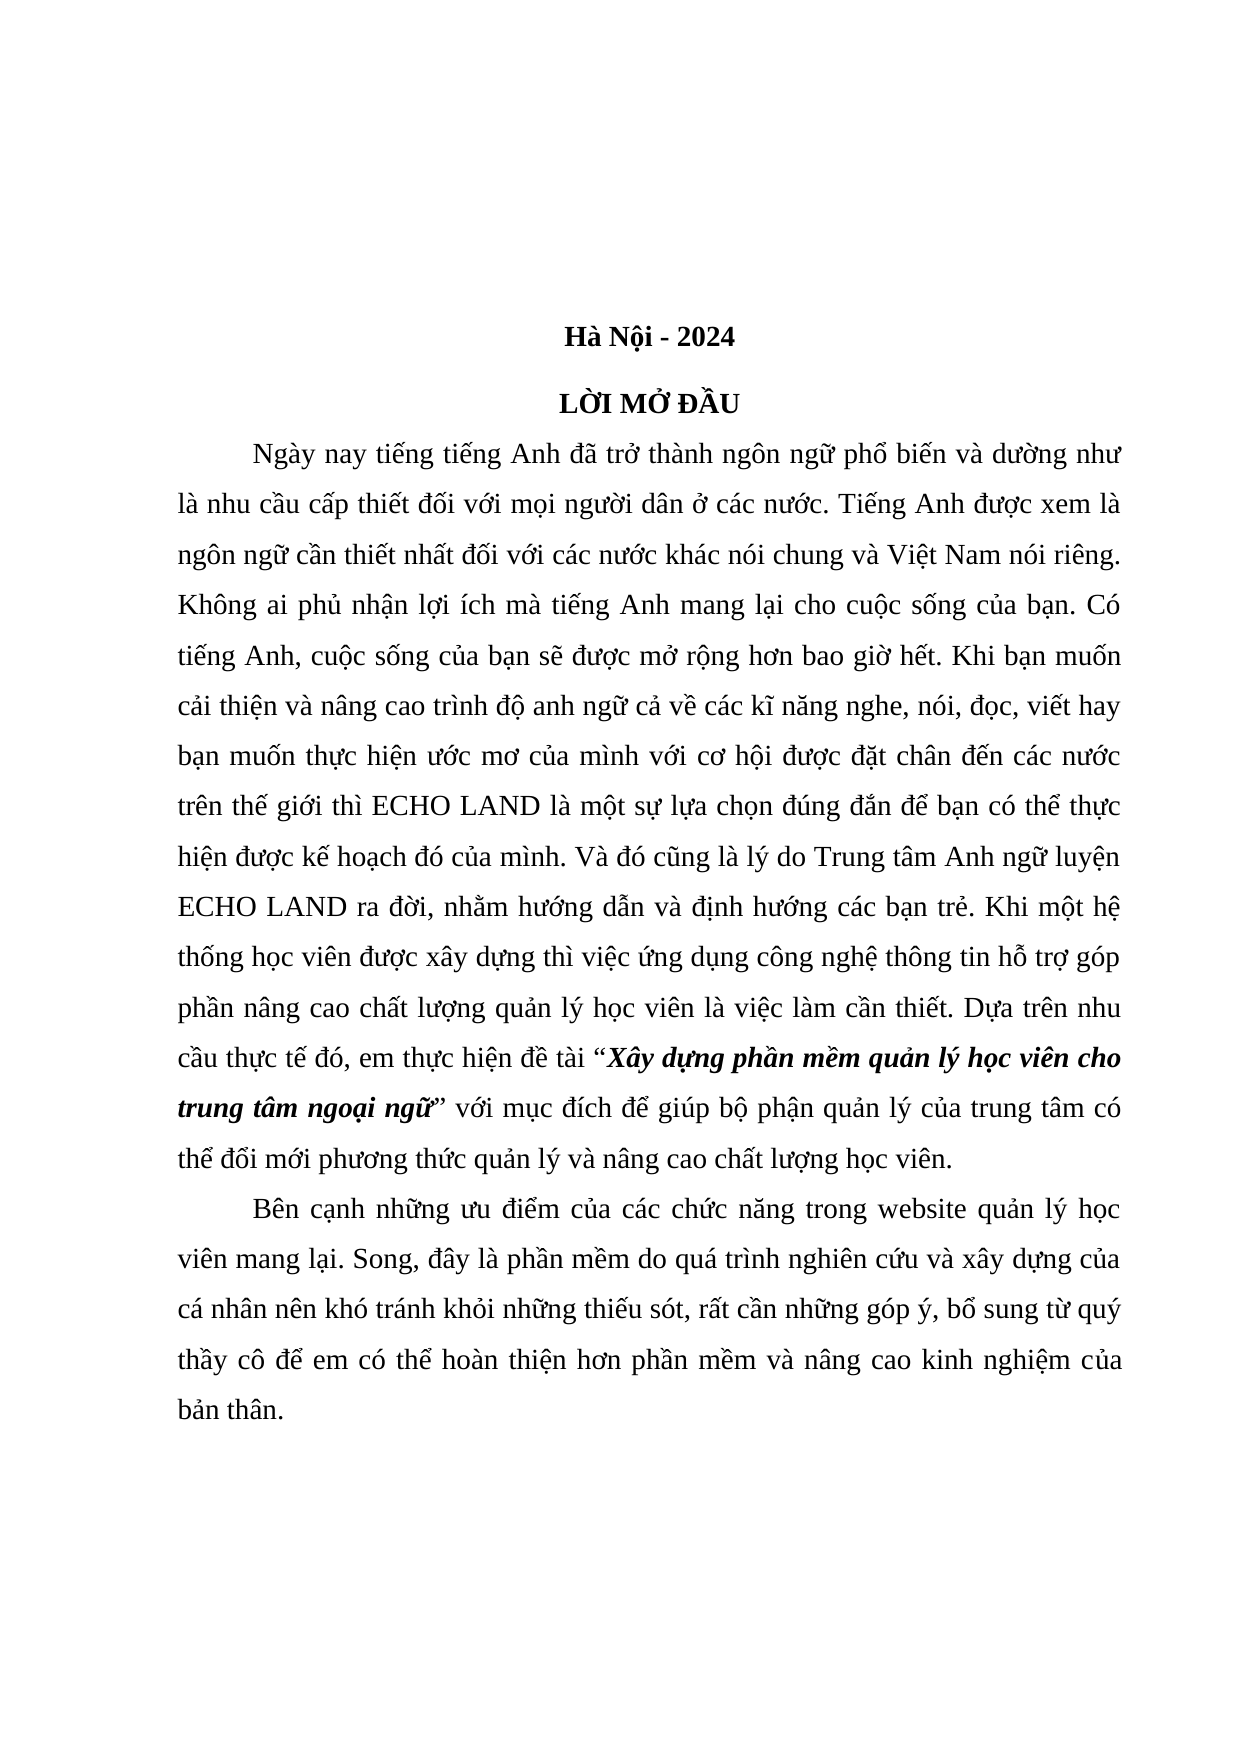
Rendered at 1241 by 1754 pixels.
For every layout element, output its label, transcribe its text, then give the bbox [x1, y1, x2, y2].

text Bên cạnh những ưu điểm của các chức năng trong website quản lý học viên mang lại. Song, đây là phần mềm do quá trình nghiên cứu và xây dựng của cá nhân nên khó tránh khỏi những thiếu sót, rất cần những góp ý, bổ sung từ quý thầy cô để em có thể hoàn thiện hơn phần mềm và nâng cao kinh nghiệm của bản thân. [177, 1191, 1122, 1426]
text Hà Nội - 2024 [177, 319, 1122, 353]
text LỜI MỞ ĐẦU [177, 386, 1122, 419]
text Ngày nay tiếng tiếng Anh đã trở thành ngôn ngữ phổ biến và dường như là nhu cầu cấp thiết đối với mọi người dân ở các nước. Tiếng Anh được xem là ngôn ngữ cần thiết nhất đối với các nước khác nói chung và Việt Nam nói riêng. Không ai phủ nhận lợi ích mà tiếng Anh mang lại cho cuộc sống của bạn. Có tiếng Anh, cuộc sống của bạn sẽ được mở rộng hơn bao giờ hết. Khi bạn muốn cải thiện và nâng cao trình độ anh ngữ cả về các kĩ năng nghe, nói, đọc, viết hay bạn muốn thực hiện ước mơ của mình với cơ hội được đặt chân đến các nước trên thế giới thì ECHO LAND là một sự lựa chọn đúng đắn để bạn có thể thực hiện được kế hoạch đó của mình. Và đó cũng là lý do Trung tâm Anh ngữ luyện ECHO LAND ra đời, nhằm hướng dẫn và định hướng các bạn trẻ. Khi một hệ thống học viên được xây dựng thì việc ứng dụng công nghệ thông tin hỗ trợ góp phần nâng cao chất lượng quản lý học viên là việc làm cần thiết. Dựa trên nhu cầu thực tế đó, em thực hiện đề tài “Xây dựng phần mềm quản lý học viên cho trung tâm ngoại ngữ” với mục đích để giúp bộ phận quản lý của trung tâm có thể đổi mới phương thức quản lý và nâng cao chất lượng học viên. [177, 436, 1122, 1174]
